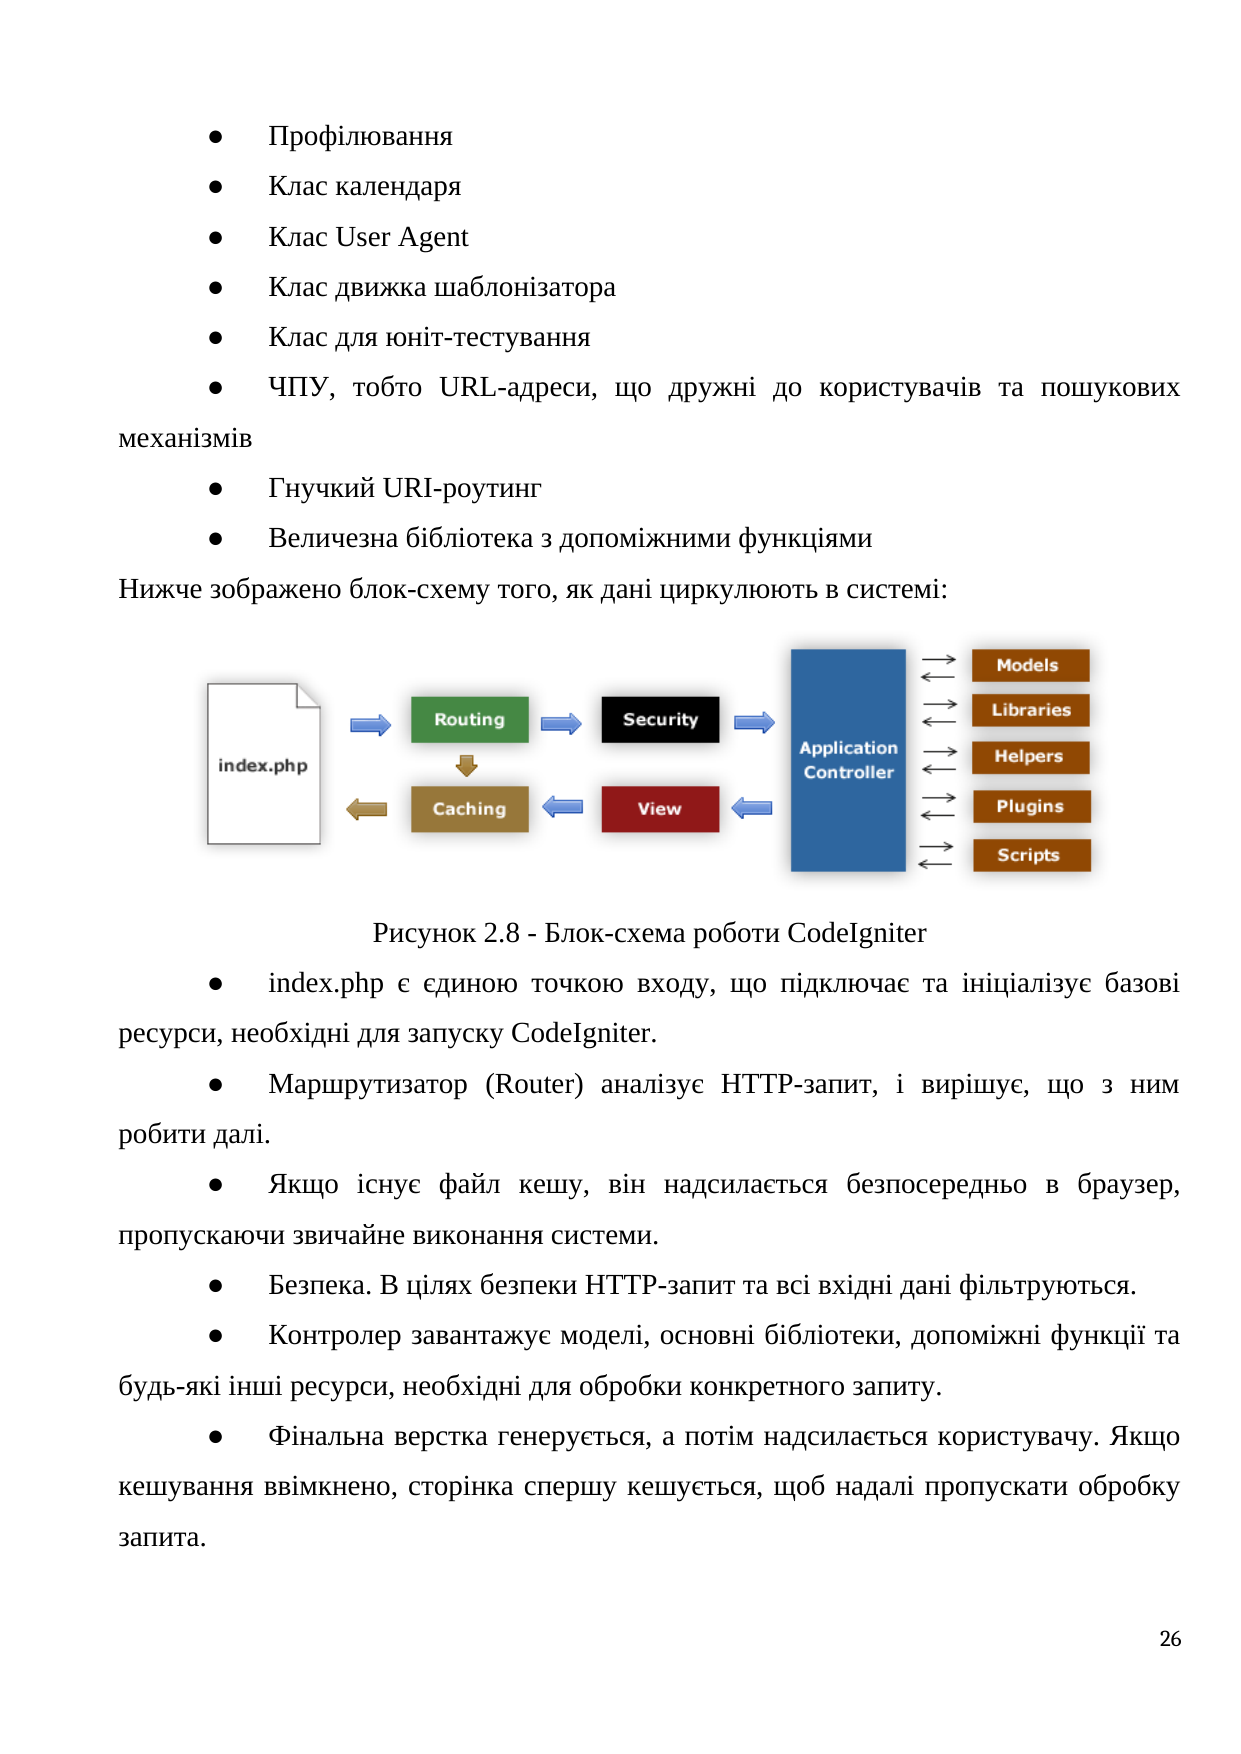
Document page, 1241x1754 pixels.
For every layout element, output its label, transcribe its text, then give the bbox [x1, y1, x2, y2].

list Клас для юніт-тестування [118, 319, 1181, 353]
list Клас User Agent [118, 219, 1181, 252]
list Клас движка шаблонізатора [118, 269, 1181, 302]
list Клас календаря [118, 168, 1181, 202]
list Якщо існує файл кешу, він надсилається безпосередньо в браузер, пропускаючи звичайне виконання системи. [118, 1167, 1181, 1250]
picture [179, 621, 1120, 899]
list Безпека. В цілях безпеки HTTP-запит та всі вхідні дані фільтруються. [118, 1267, 1181, 1301]
list Контролер завантажує моделі, основні бібліотеки, допоміжні функції та будь-які інші ресурси, необхідні для обробки конкретного запиту. [118, 1317, 1181, 1401]
text Нижче зображено блок-схему того, як дані циркулюють в системі: [118, 571, 1181, 604]
list Величезна бібліотека з допоміжними функціями [118, 521, 1181, 554]
list Профілювання [118, 118, 1181, 152]
list ЧПУ, тобто URL-адреси, що дружні до користувачів та пошукових механізмів [118, 369, 1181, 453]
text Рисунок 2.8 - Блок-схема роботи CodeIgniter [118, 915, 1181, 948]
list index.php є єдиною точкою входу, що підключає та ініціалізує базові ресурси, необхідні для запуску CodeIgniter. [118, 965, 1181, 1049]
list Фінальна верстка генерується, а потім надсилається користувачу. Якщо кешування ввімкнено, сторінка спершу кешується, щоб надалі пропускати обробку запита. [118, 1418, 1181, 1552]
list Гнучкий URI-роутинг [118, 470, 1181, 504]
list Маршрутизатор (Router) аналізує HTTP-запит, і вирішує, що з ним робити далі. [118, 1066, 1181, 1150]
